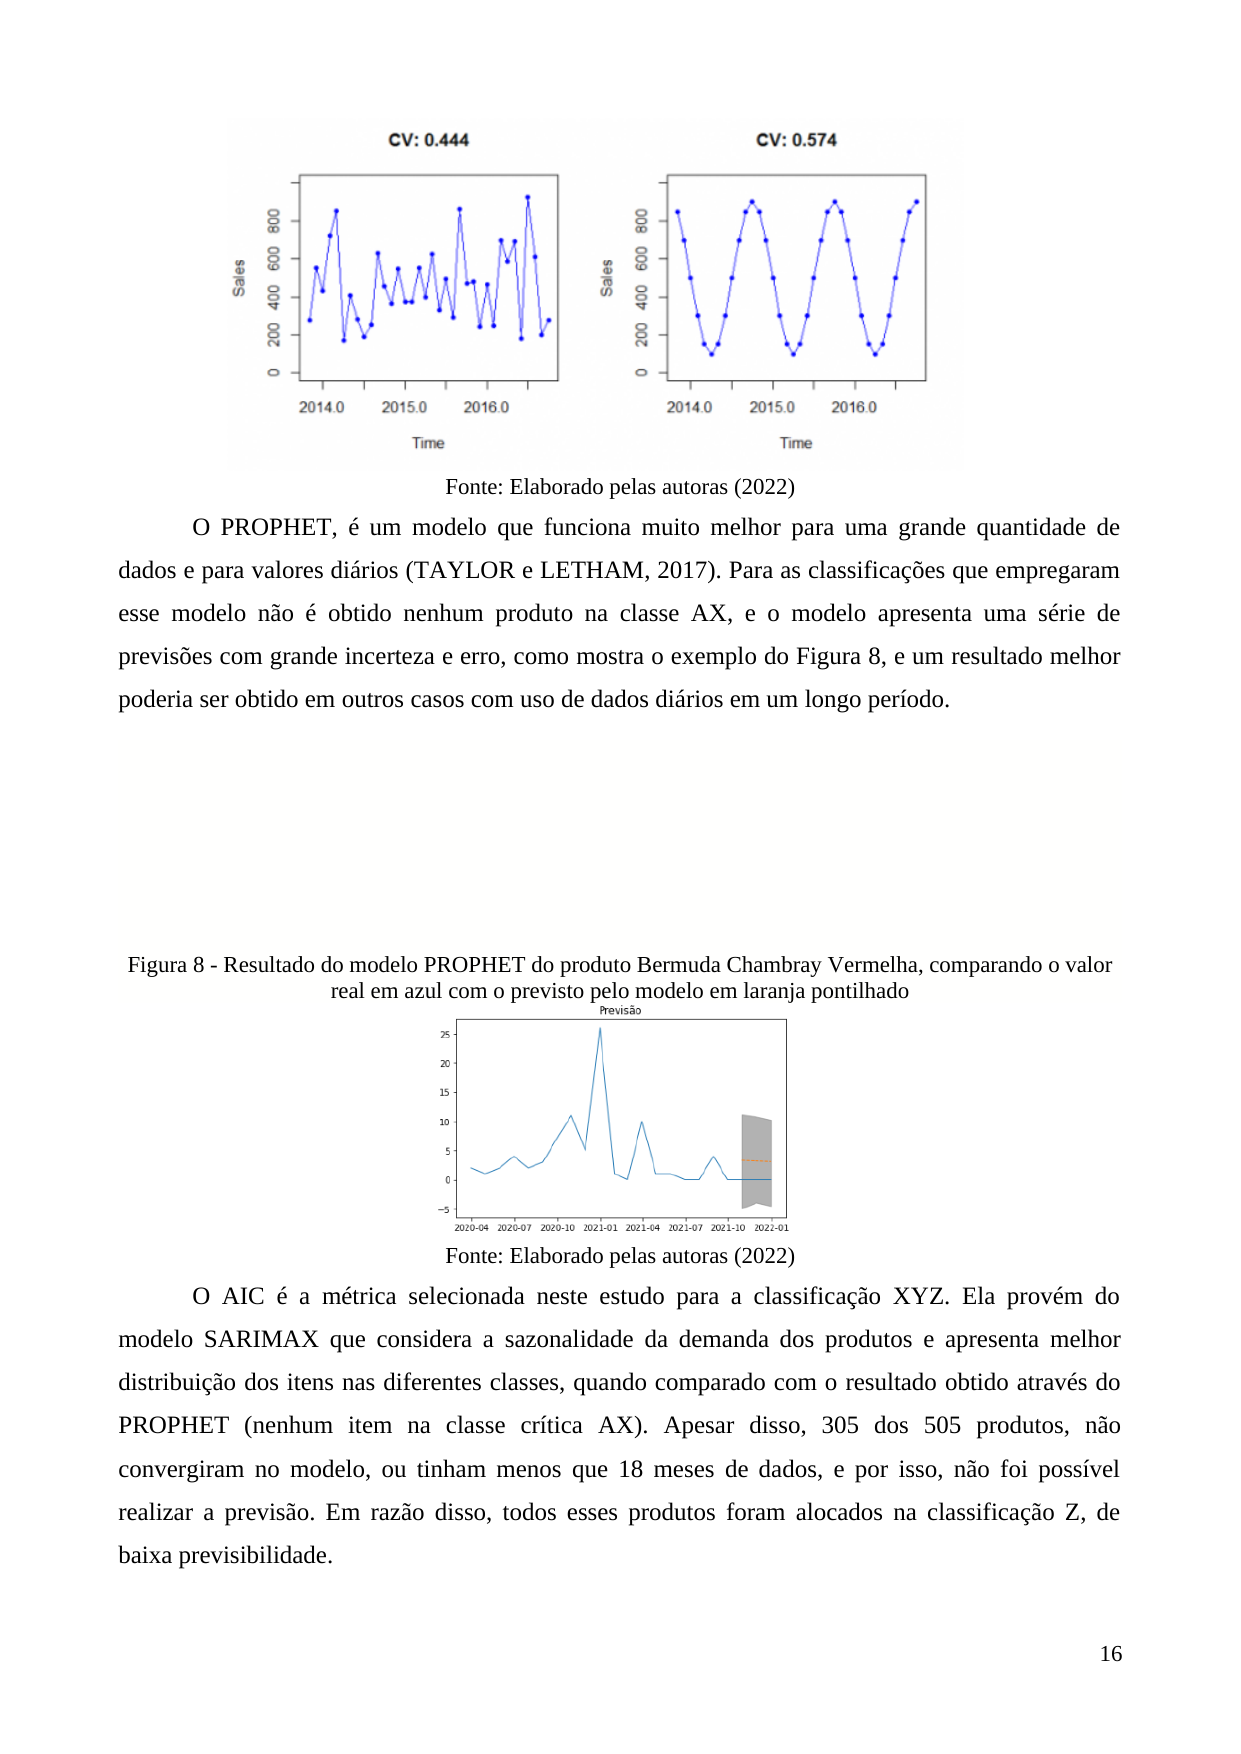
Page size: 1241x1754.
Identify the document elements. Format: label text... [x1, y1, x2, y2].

text Fonte: Elaborado pelas autoras (2022) [118, 473, 1122, 499]
picture [227, 118, 1013, 473]
picture [433, 1003, 807, 1243]
text Fonte: Elaborado pelas autoras (2022) [118, 1242, 1122, 1269]
text O PROPHET, é um modelo que funciona muito melhor para uma grande quantidade de dados e para valores diários (TAYLOR e LETHAM, 2017). Para as classificações que empregaram esse modelo não é obtido nenhum produto na classe AX, e o modelo apresenta uma série de previsões com grande incerteza e erro, como mostra o exemplo do Figura 8, e um resultado melhor poderia ser obtido em outros casos com uso de dados diários em um longo período. [118, 512, 1122, 713]
text Figura 8 - Resultado do modelo PROPHET do produto Bermuda Chambray Vermelha, comparando o valor real em azul com o previsto pelo modelo em laranja pontilhado [118, 951, 1122, 1003]
text O AIC é a métrica selecionada neste estudo para a classificação XYZ. Ela provém do modelo SARIMAX que considera a sazonalidade da demanda dos produtos e apresenta melhor distribuição dos itens nas diferentes classes, quando comparado com o resultado obtido através do PROPHET (nenhum item na classe crítica AX). Apesar disso, 305 dos 505 produtos, não convergiram no modelo, ou tinham menos que 18 meses de dados, e por isso, não foi possível realizar a previsão. Em razão disso, todos esses produtos foram alocados na classificação Z, de baixa previsibilidade. [118, 1281, 1122, 1569]
